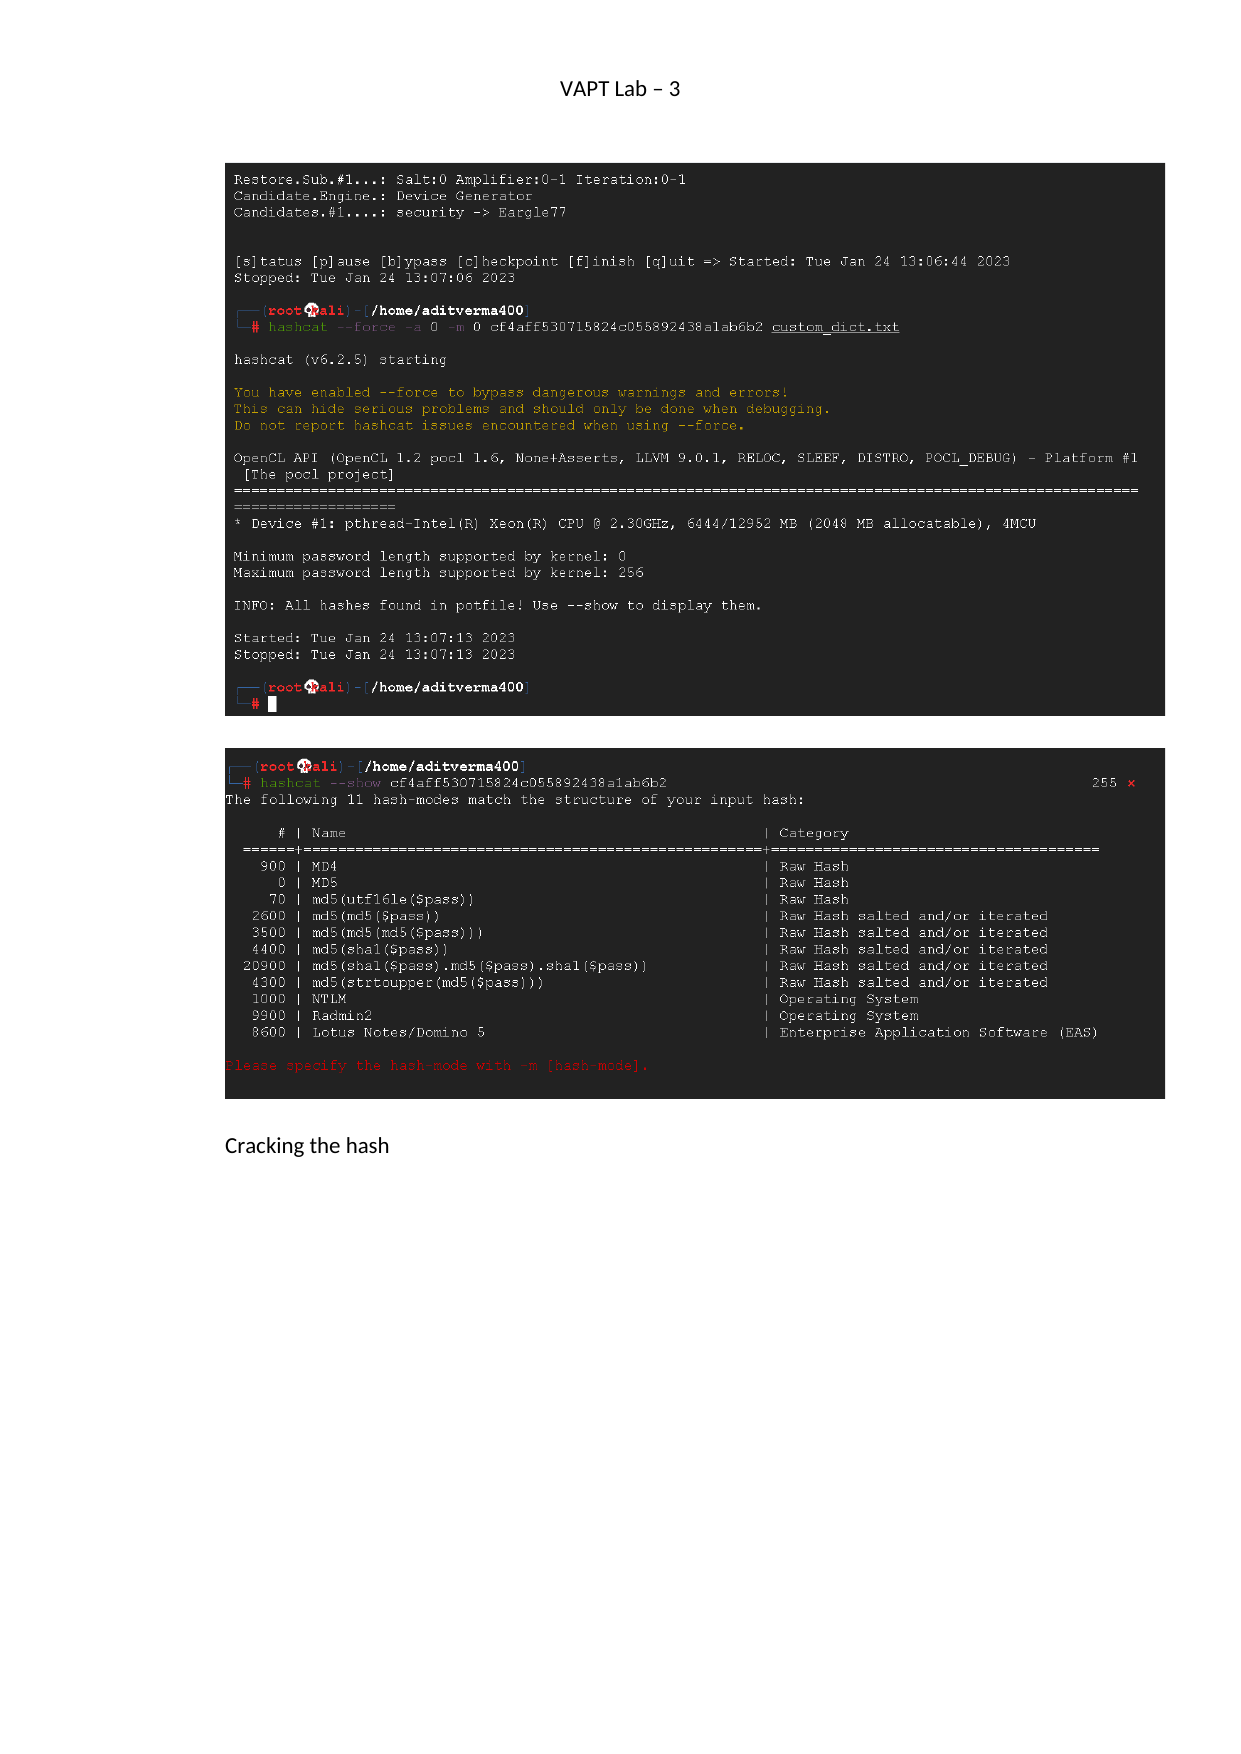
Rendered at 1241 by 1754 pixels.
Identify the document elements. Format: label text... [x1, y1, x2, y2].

picture [225, 157, 1166, 716]
picture [225, 748, 1166, 1099]
list Cracking the hash [225, 1131, 1090, 1159]
